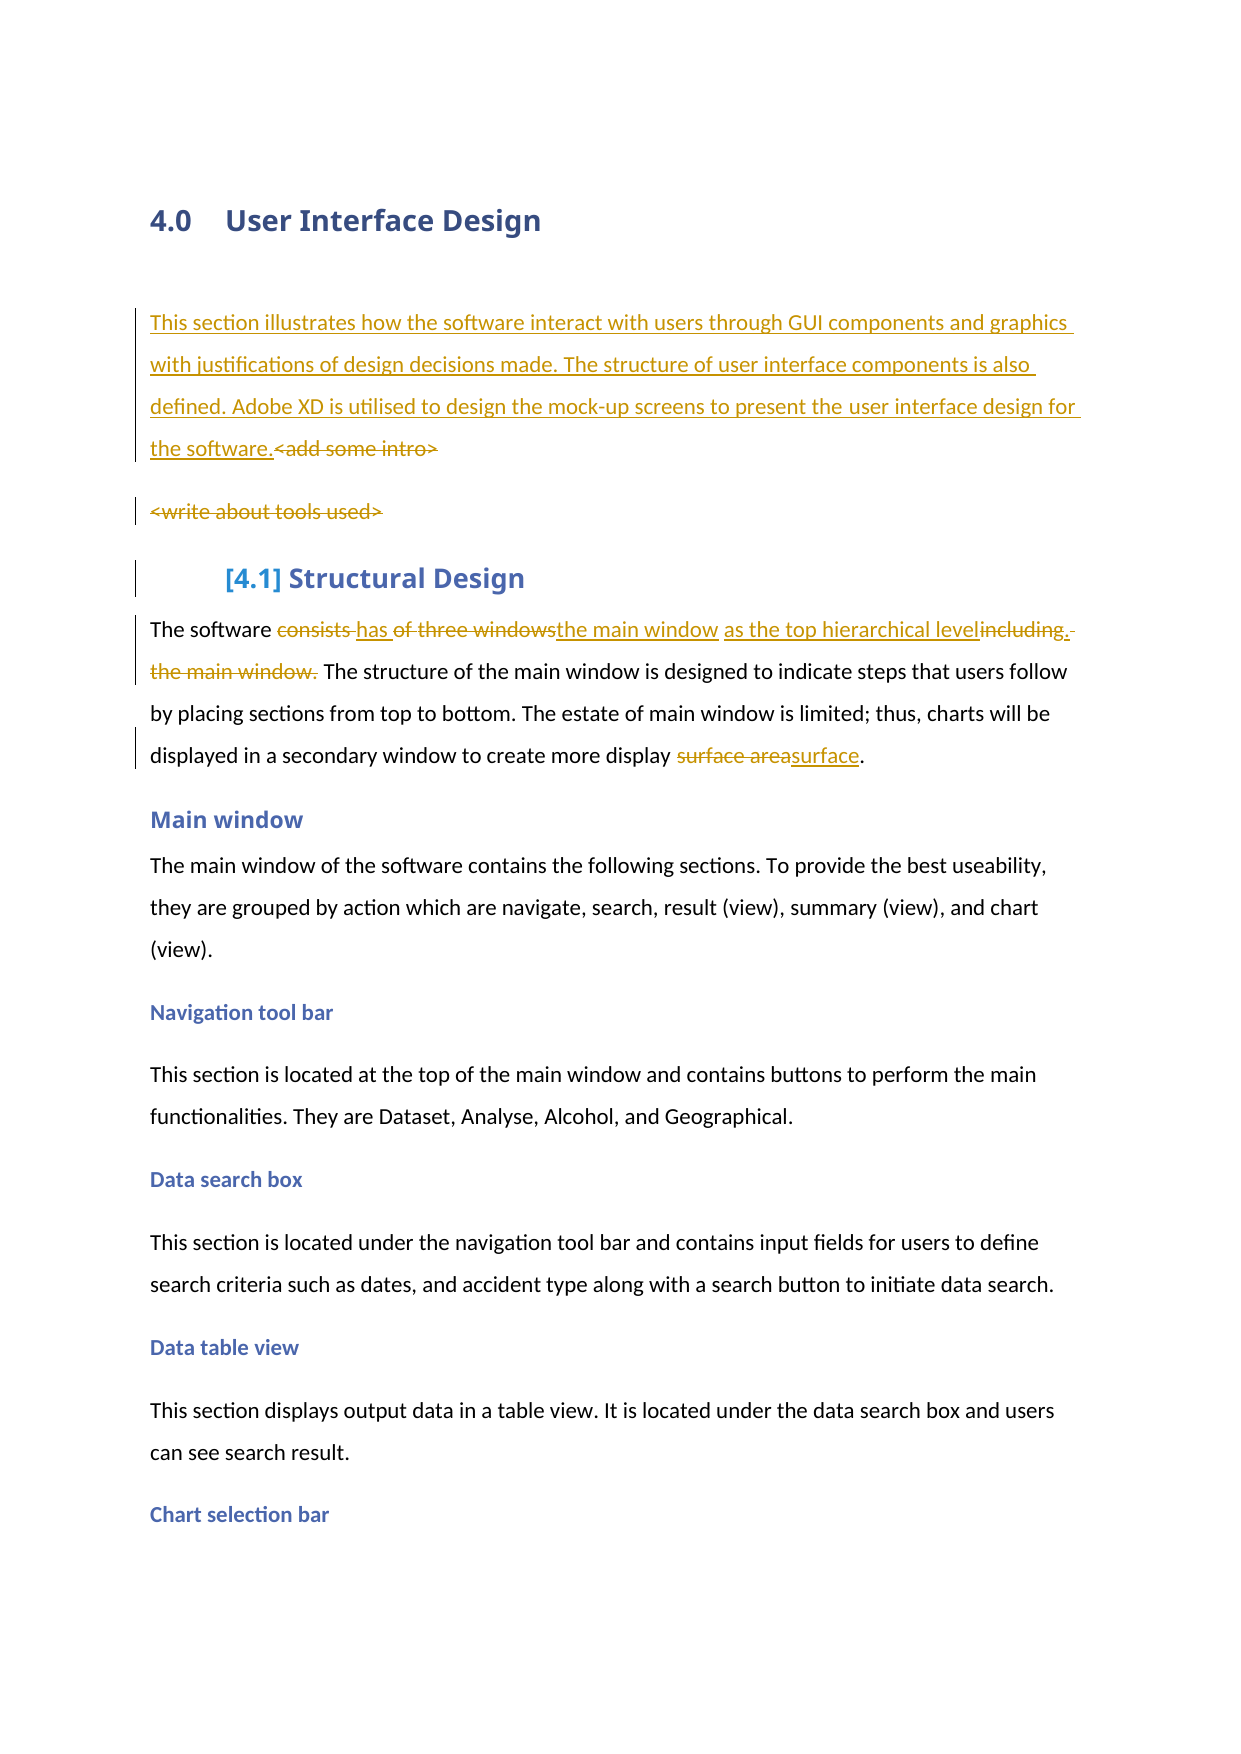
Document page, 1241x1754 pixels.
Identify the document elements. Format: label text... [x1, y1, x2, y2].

subtitle Main window [150, 804, 1090, 835]
subtitle User Interface Design [150, 200, 1090, 240]
subtitle Structural Design [225, 560, 1090, 597]
text Data search box [150, 1165, 1090, 1193]
text Navigation tool bar [150, 998, 1090, 1026]
text This section is located under the navigation tool bar and contains input fields for users to define search criteria such as dates, and accident type along with a search button to initiate data search. [150, 1228, 1090, 1298]
text This section is located at the top of the main window and contains buttons to perform the main functionalities. They are Dataset, Analyse, Alcohol, and Geographical. [150, 1061, 1090, 1131]
text Chart selection bar [150, 1501, 1090, 1528]
text Data table view [150, 1333, 1090, 1361]
text This section displays output data in a table view. It is located under the data search box and users can see search result. [150, 1396, 1090, 1466]
text The software The structure of the main window is designed to indicate steps that users follow by placing sections from top to bottom. The estate of main window is limited; thus, charts will be displayed in a secondary window to create more display . [150, 615, 1090, 769]
text The main window of the software contains the following sections. To provide the best useability, they are grouped by action which are navigate, search, result (view), summary (view), and chart (view). [150, 851, 1090, 963]
